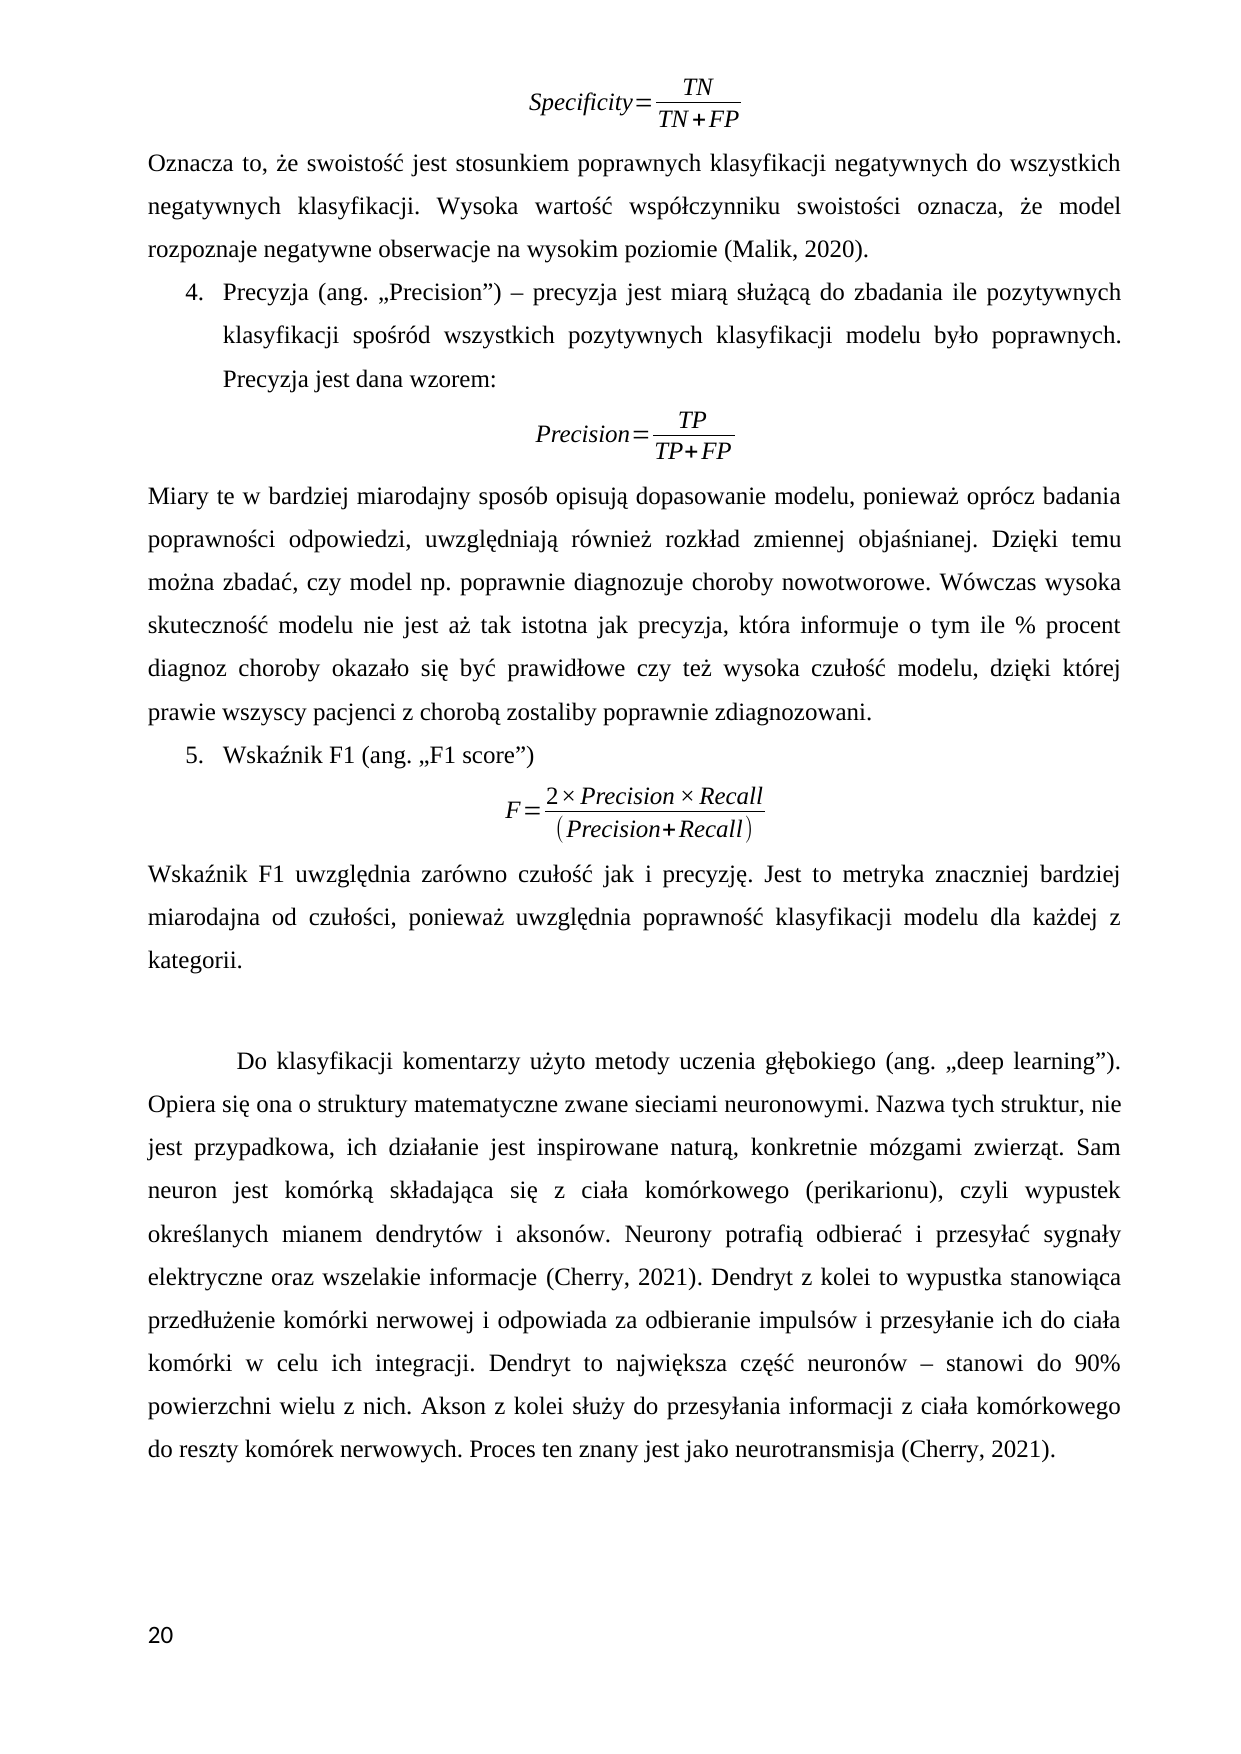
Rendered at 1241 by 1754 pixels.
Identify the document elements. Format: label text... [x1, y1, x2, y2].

list Precyzja (ang. „Precision”) – precyzja jest miarą służącą do zbadania ile pozytywnych klasyfikacji spośród wszystkich pozytywnych klasyfikacji modelu było poprawnych. Precyzja jest dana wzorem: [185, 277, 1122, 392]
text Oznacza to, że swoistość jest stosunkiem poprawnych klasyfikacji negatywnych do wszystkich negatywnych klasyfikacji. Wysoka wartość współczynniku swoistości oznacza, że model rozpoznaje negatywne obserwacje na wysokim poziomie. [148, 148, 1122, 263]
text Wskaźnik F1 uwzględnia zarówno czułość jak i precyzję. Jest to metryka znaczniej bardziej miarodajna od czułości, ponieważ uwzględnia poprawność klasyfikacji modelu dla każdej z kategorii. [148, 859, 1122, 974]
text Do klasyfikacji komentarzy użyto metody uczenia głębokiego (ang. „deep learning”). Opiera się ona o struktury matematyczne zwane sieciami neuronowymi. Nazwa tych struktur, nie jest przypadkowa, ich działanie jest inspirowane naturą, konkretnie mózgami zwierząt. Sam neuron jest komórką składająca się z ciała komórkowego (perikarionu), czyli wypustek określanych mianem dendrytów i aksonów. Neurony potrafią odbierać i przesyłać sygnały elektryczne oraz wszelakie informacje. Dendryt z kolei to wypustka stanowiąca przedłużenie komórki nerwowej i odpowiada za odbieranie impulsów i przesyłanie ich do ciała komórki w celu ich integracji. Dendryt to największa część neuronów – stanowi do 90% powierzchni wielu z nich. Akson z kolei służy do przesyłania informacji z ciała komórkowego do reszty komórek nerwowych. Proces ten znany jest jako neurotransmisja. [148, 1046, 1122, 1463]
text Miary te w bardziej miarodajny sposób opisują dopasowanie modelu, ponieważ oprócz badania poprawności odpowiedzi, uwzględniają również rozkład zmiennej objaśnianej. Dzięki temu można zbadać, czy model np. poprawnie diagnozuje choroby nowotworowe. Wówczas wysoka skuteczność modelu nie jest aż tak istotna jak precyzja, która informuje o tym ile % procent diagnoz choroby okazało się być prawidłowe czy też wysoka czułość modelu, dzięki której prawie wszyscy pacjenci z chorobą zostaliby poprawnie zdiagnozowani. [148, 481, 1122, 725]
list Wskaźnik F1 (ang. „F1 score”) [185, 740, 1122, 768]
